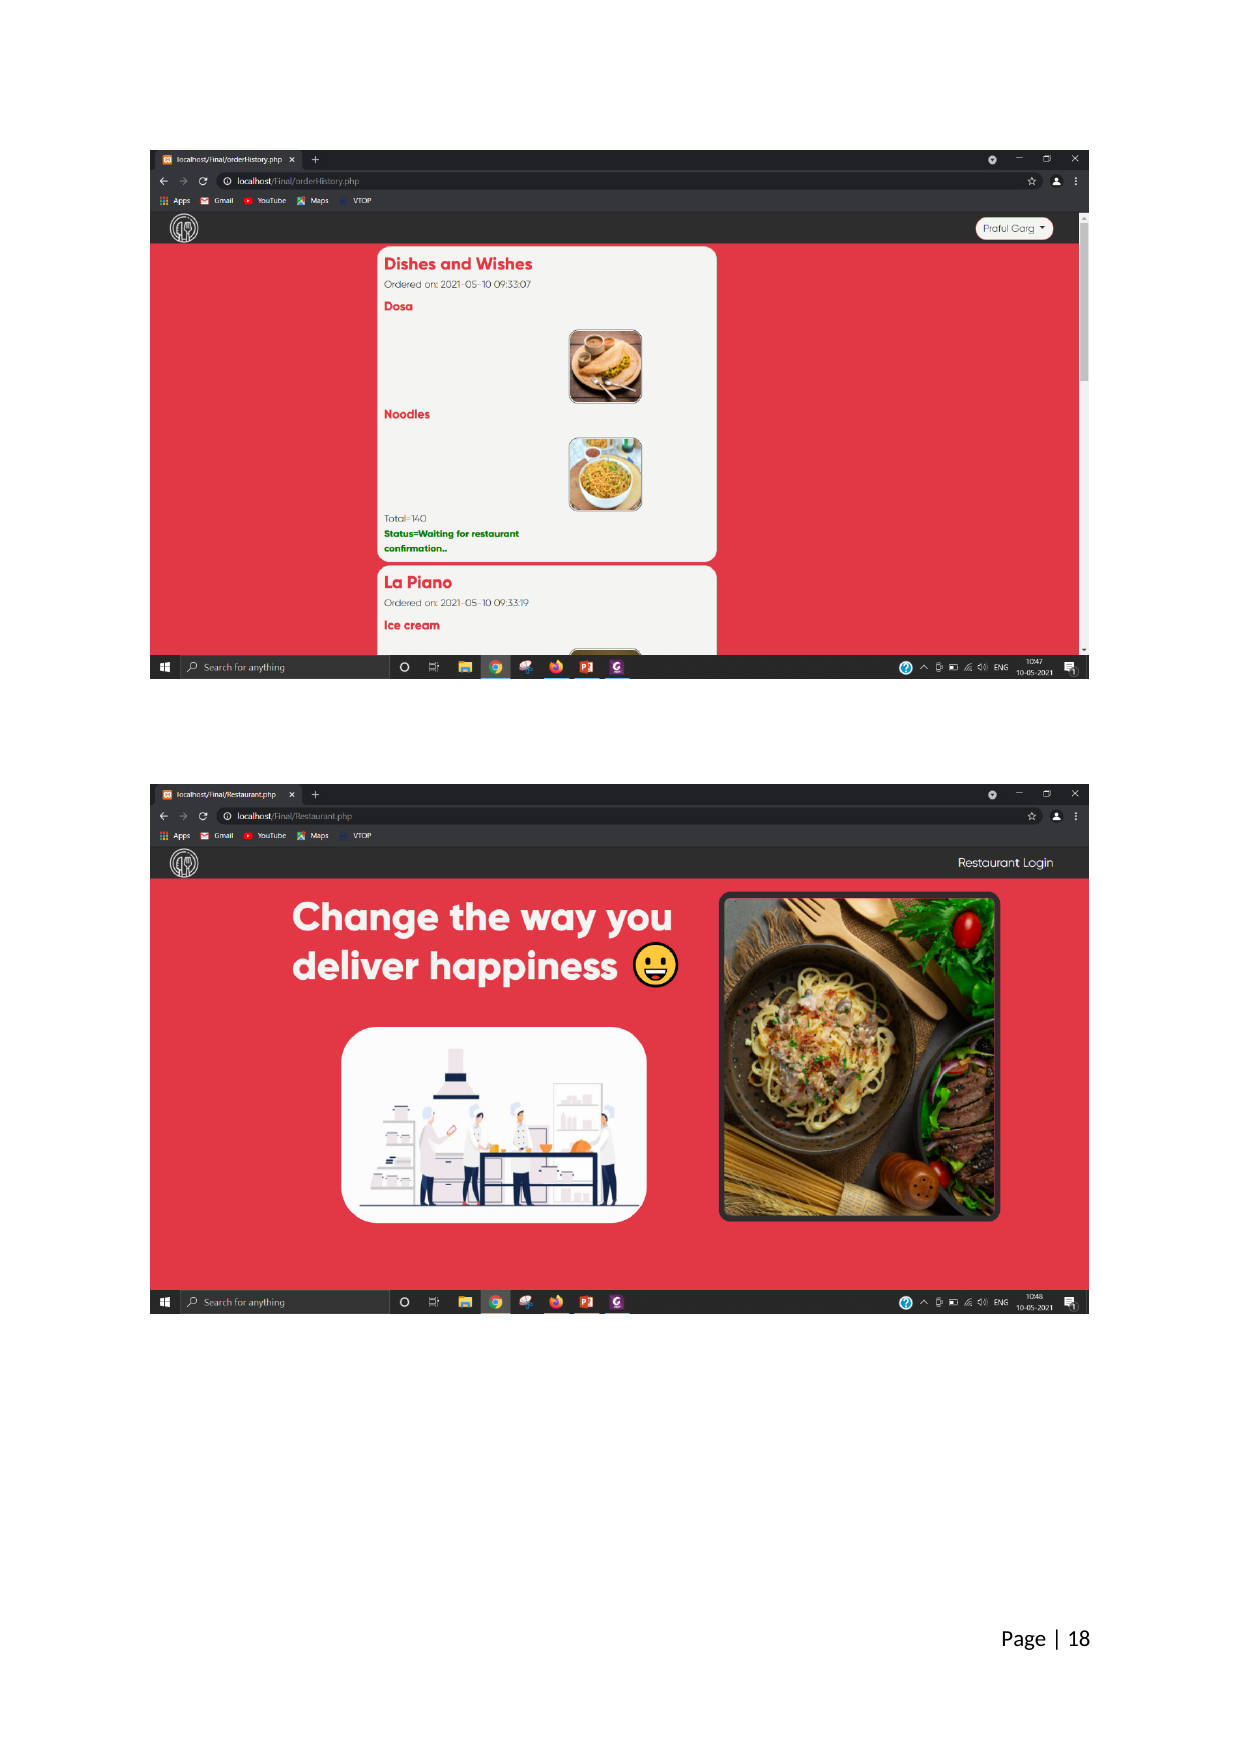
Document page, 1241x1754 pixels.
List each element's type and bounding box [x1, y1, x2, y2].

picture [150, 150, 1089, 679]
picture [150, 784, 1089, 1314]
